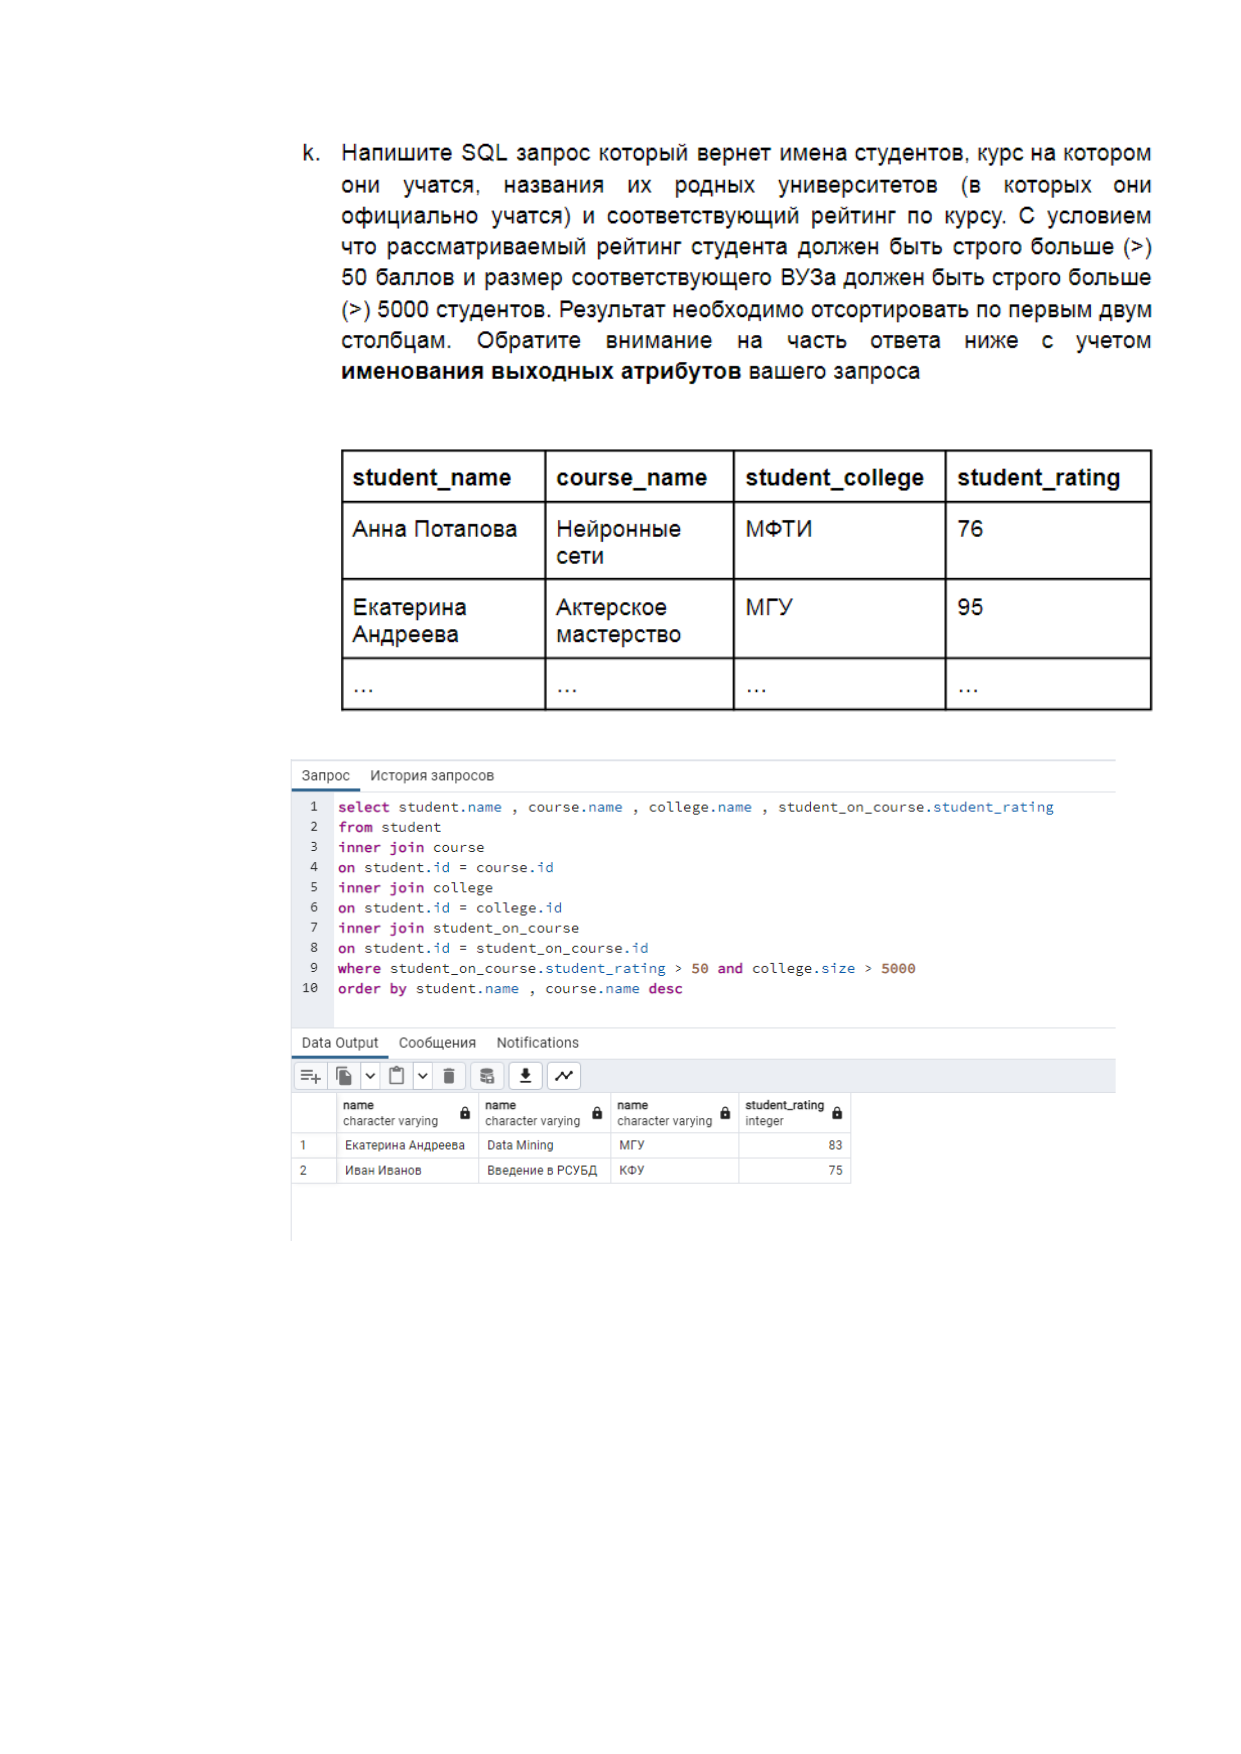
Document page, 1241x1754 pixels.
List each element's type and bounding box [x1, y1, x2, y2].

picture [276, 759, 1116, 1241]
picture [280, 118, 1170, 741]
